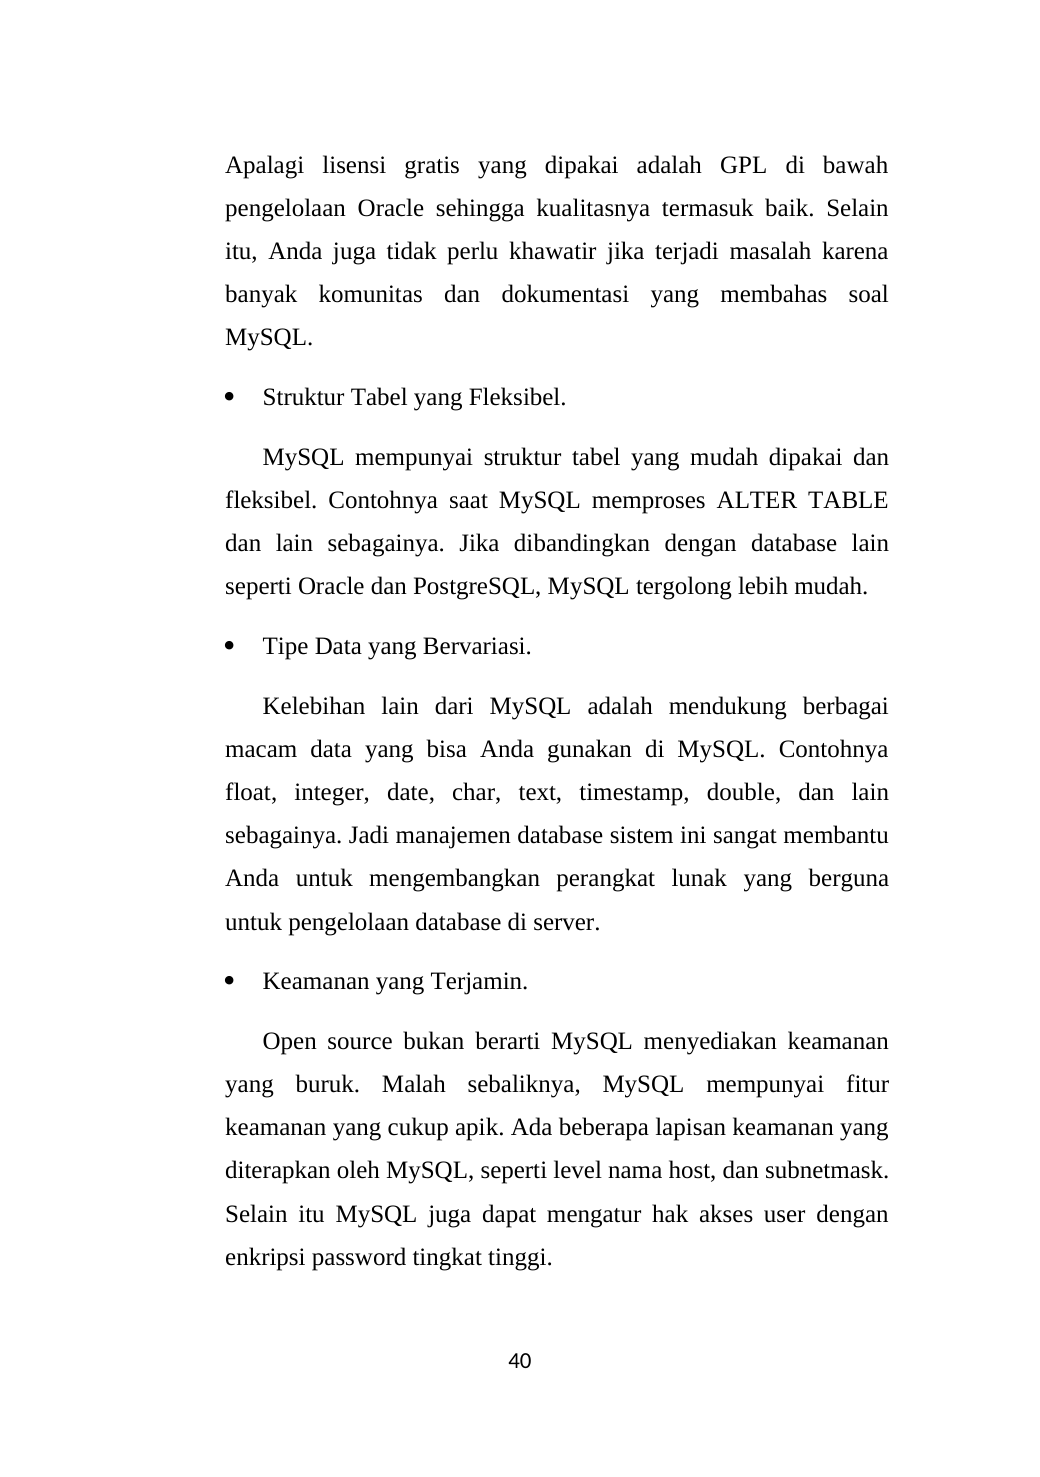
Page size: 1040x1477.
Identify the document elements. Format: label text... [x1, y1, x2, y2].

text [225, 150, 889, 351]
text Kelebihan lain dari MySQL adalah mendukung berbagai macam data yang bisa Anda gunakan di MySQL. Contohnya float, integer, date, char, text, timestamp, double, dan lain sebagainya. Jadi manajemen database sistem ini sangat membantu Anda untuk mengembangkan perangkat lunak yang berguna untuk pengelolaan database di server. [225, 691, 889, 935]
list Keamanan yang Terjamin. [225, 966, 889, 995]
list Struktur Tabel yang Fleksibel. [225, 382, 889, 411]
text MySQL mempunyai struktur tabel yang mudah dipakai dan fleksibel. Contohnya saat MySQL memproses ALTER TABLE dan lain sebagainya. Jika dibandingkan dengan database lain seperti Oracle dan PostgreSQL, MySQL tergolong lebih mudah. [225, 442, 889, 600]
text Open source bukan berarti MySQL menyediakan keamanan yang buruk. Malah sebaliknya, MySQL mempunyai fitur keamanan yang cukup apik. Ada beberapa lapisan keamanan yang diterapkan oleh MySQL, seperti level nama host, dan subnetmask. Selain itu MySQL juga dapat mengatur hak akses user dengan enkripsi password tingkat tinggi. [225, 1026, 889, 1271]
list Tipe Data yang Bervariasi. [225, 631, 889, 660]
